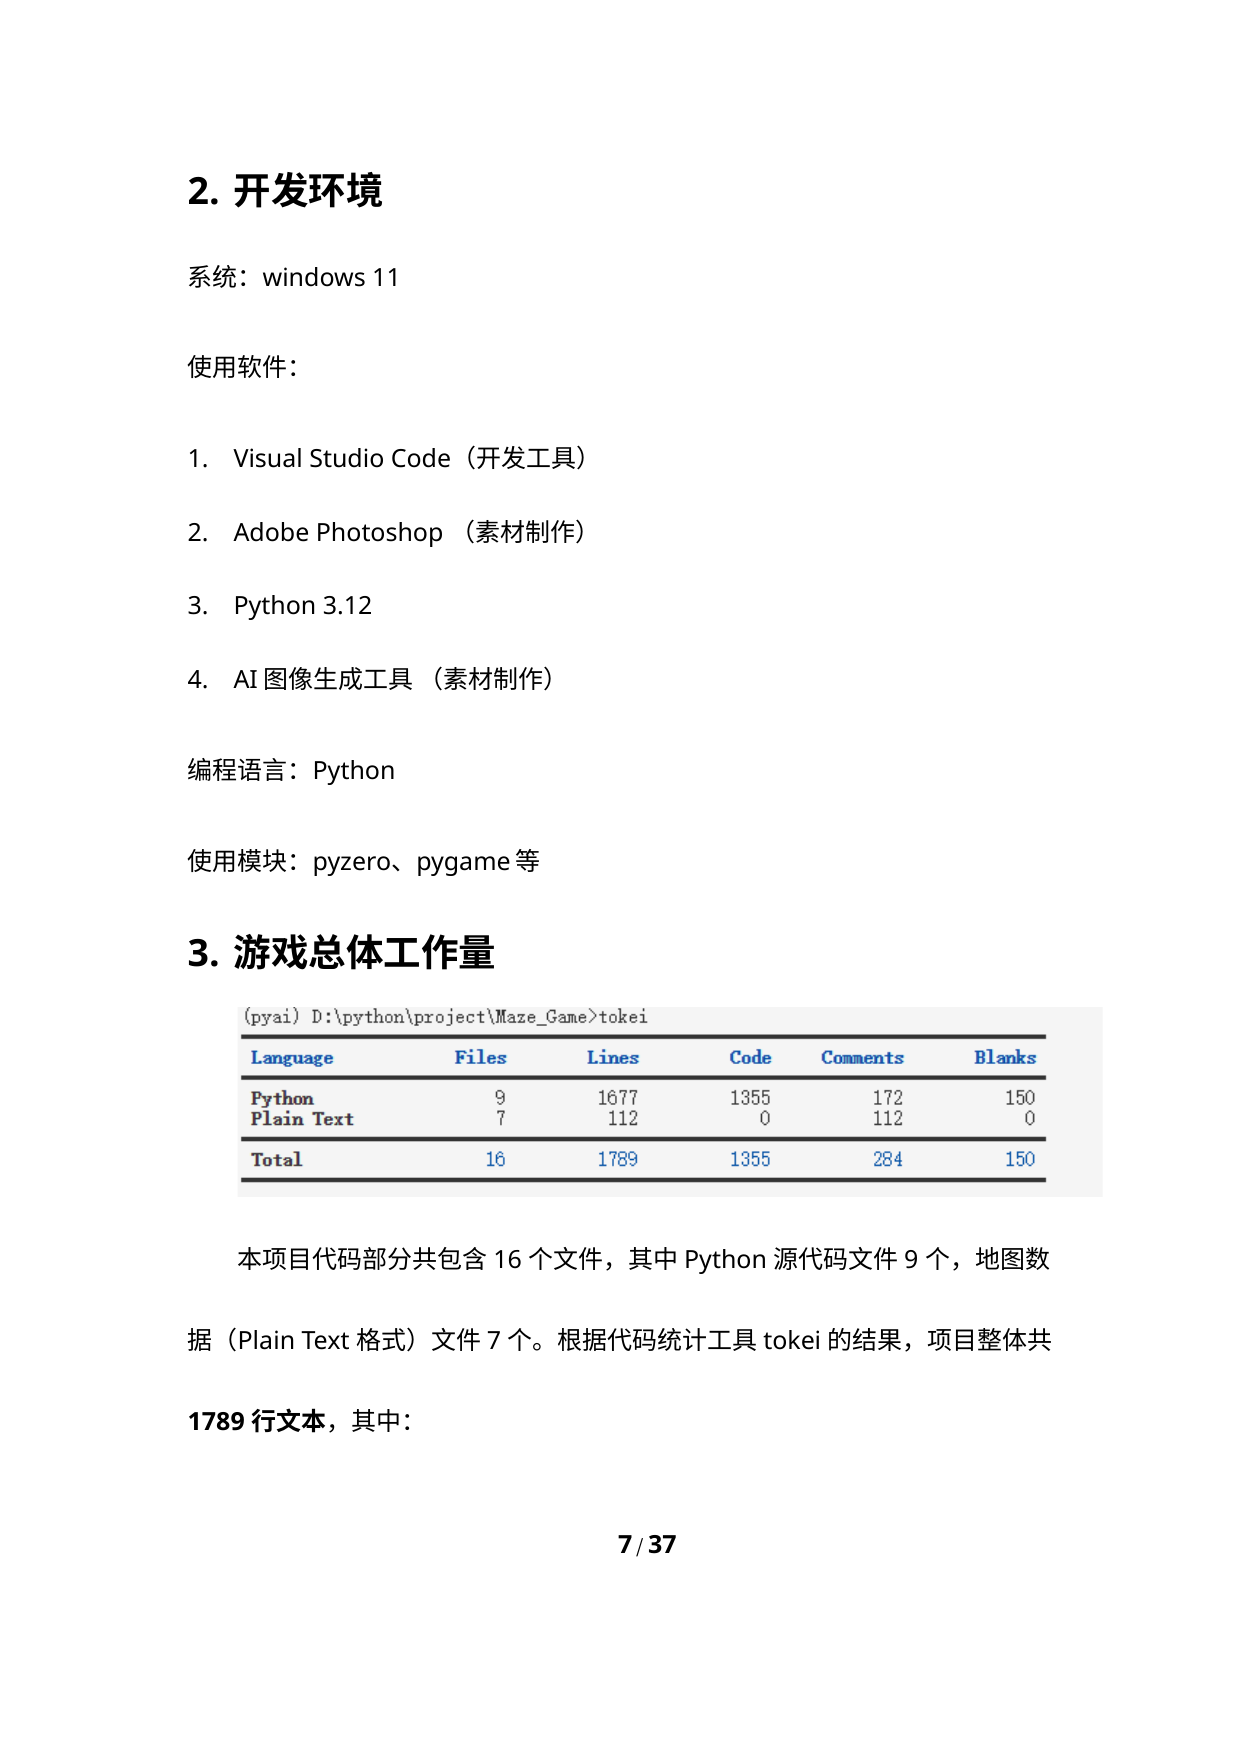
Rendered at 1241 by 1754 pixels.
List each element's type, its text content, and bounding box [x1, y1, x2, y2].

subtitle 开发环境 [187, 156, 1053, 221]
text 使用模块：pyzero、pygame等 [187, 827, 1053, 892]
list AI图像生成工具 （素材制作） [187, 646, 1053, 711]
text 系统：windows 11 [187, 243, 1053, 308]
text 本项目代码部分共包含 16 个文件，其中 Python 源代码文件 9 个，地图数据（Plain Text 格式）文件 7 个。根据代码统计工具 tokei 的结果，项目整体共 1789 行文本，其中： [187, 1225, 1053, 1452]
text 使用软件： [187, 333, 1053, 398]
picture [237, 1007, 1103, 1197]
text 编程语言：Python [187, 736, 1053, 801]
subtitle 游戏总体工作量 [187, 918, 1053, 983]
list Adobe Photoshop （素材制作） [187, 498, 1053, 563]
list Python 3.12 [187, 572, 1053, 637]
list Visual Studio Code（开发工具） [187, 424, 1053, 489]
